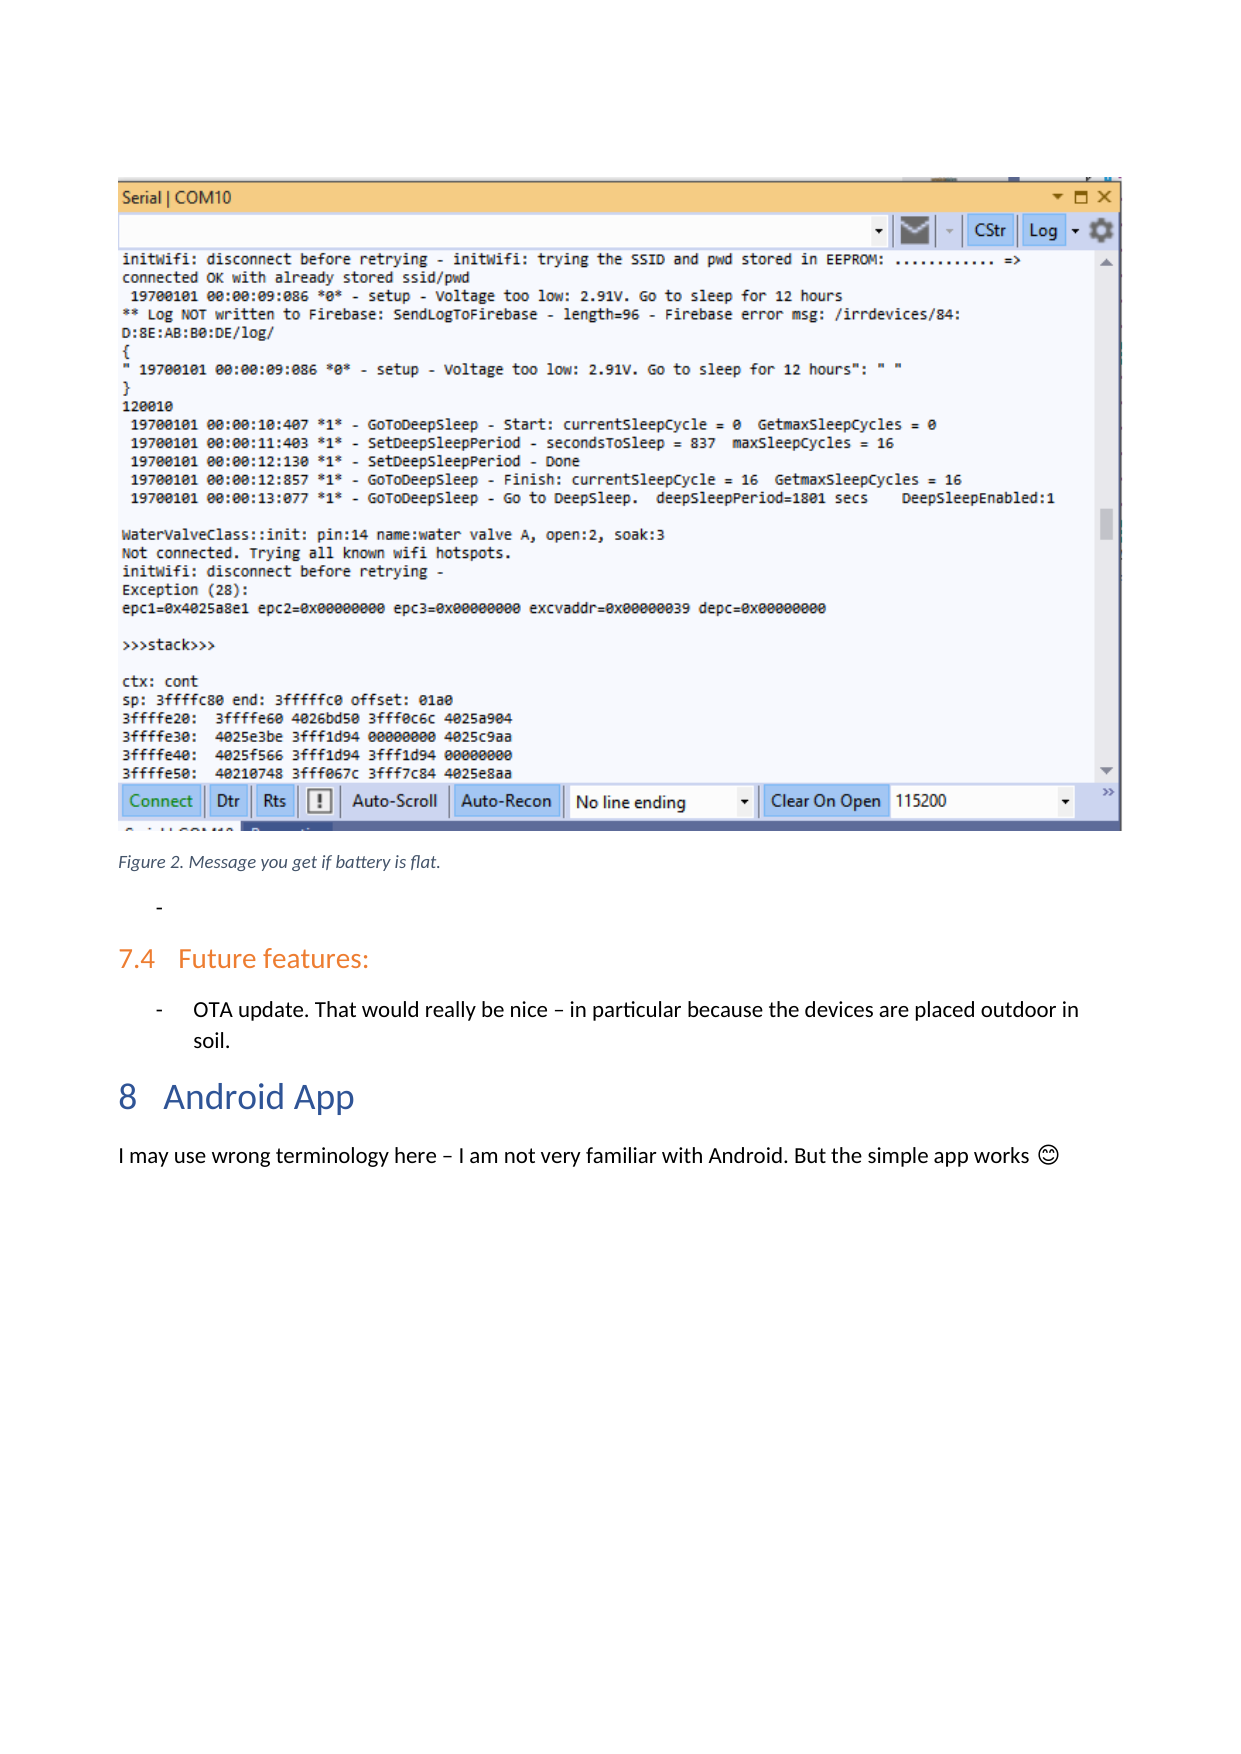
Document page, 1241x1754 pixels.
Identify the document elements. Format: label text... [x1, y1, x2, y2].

subtitle Future features: [118, 940, 1122, 976]
picture [118, 177, 1123, 831]
text Figure 2. Message you get if battery is flat. [118, 850, 1122, 873]
text I may use wrong terminology here – I am not very familiar with Android. But the simple app works [118, 1139, 1122, 1170]
subtitle Android App [118, 1073, 1122, 1118]
list OTA update. That would really be nice – in particular because the devices are placed outdoor in soil. [156, 996, 1122, 1054]
